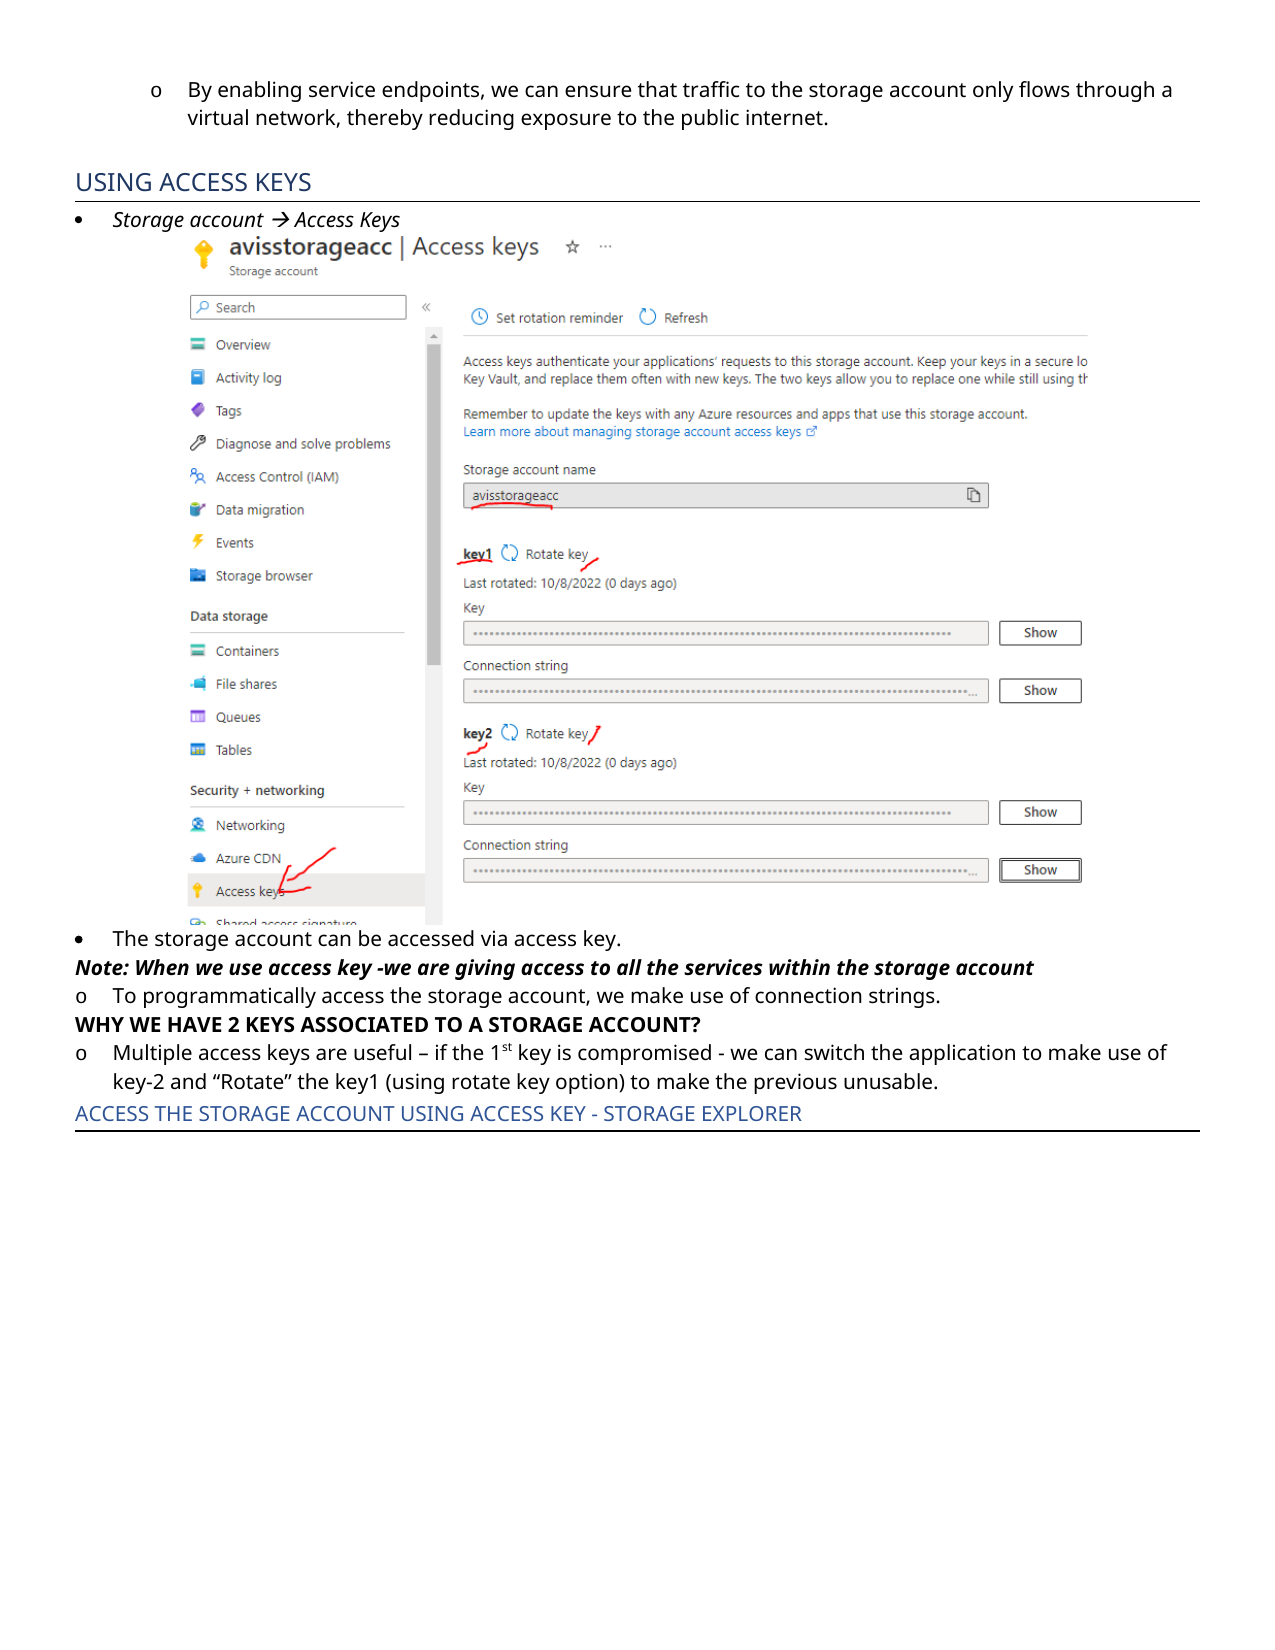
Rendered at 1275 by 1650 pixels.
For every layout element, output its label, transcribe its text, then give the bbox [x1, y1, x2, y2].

text WHY WE HAVE 2 KEYS ASSOCIATED TO A STORAGE ACCOUNT? [75, 1010, 1200, 1038]
text Note: When we use access key -we are giving access to all the services within the storage account [75, 953, 1200, 981]
picture [187, 233, 1088, 925]
list To programmatically access the storage account, we make use of connection strings. [75, 981, 1200, 1010]
subtitle USING ACCESS KEYS [75, 164, 1200, 201]
list Multiple access keys are useful – if the 1st key is compromised - we can switch the application to make use of key-2 and “Rotate” the key1 (using rotate key option) to make the previous unusable. [75, 1038, 1200, 1095]
list The storage account can be accessed via access key. [75, 924, 1200, 953]
subtitle ACCESS THE STORAGE ACCOUNT USING ACCESS KEY - STORAGE EXPLORER [75, 1099, 1200, 1130]
list By enabling service endpoints, we can ensure that traffic to the storage account only flows through a virtual network, thereby reducing exposure to the public internet. [150, 75, 1200, 160]
list Storage account Access Keys [75, 205, 1200, 233]
